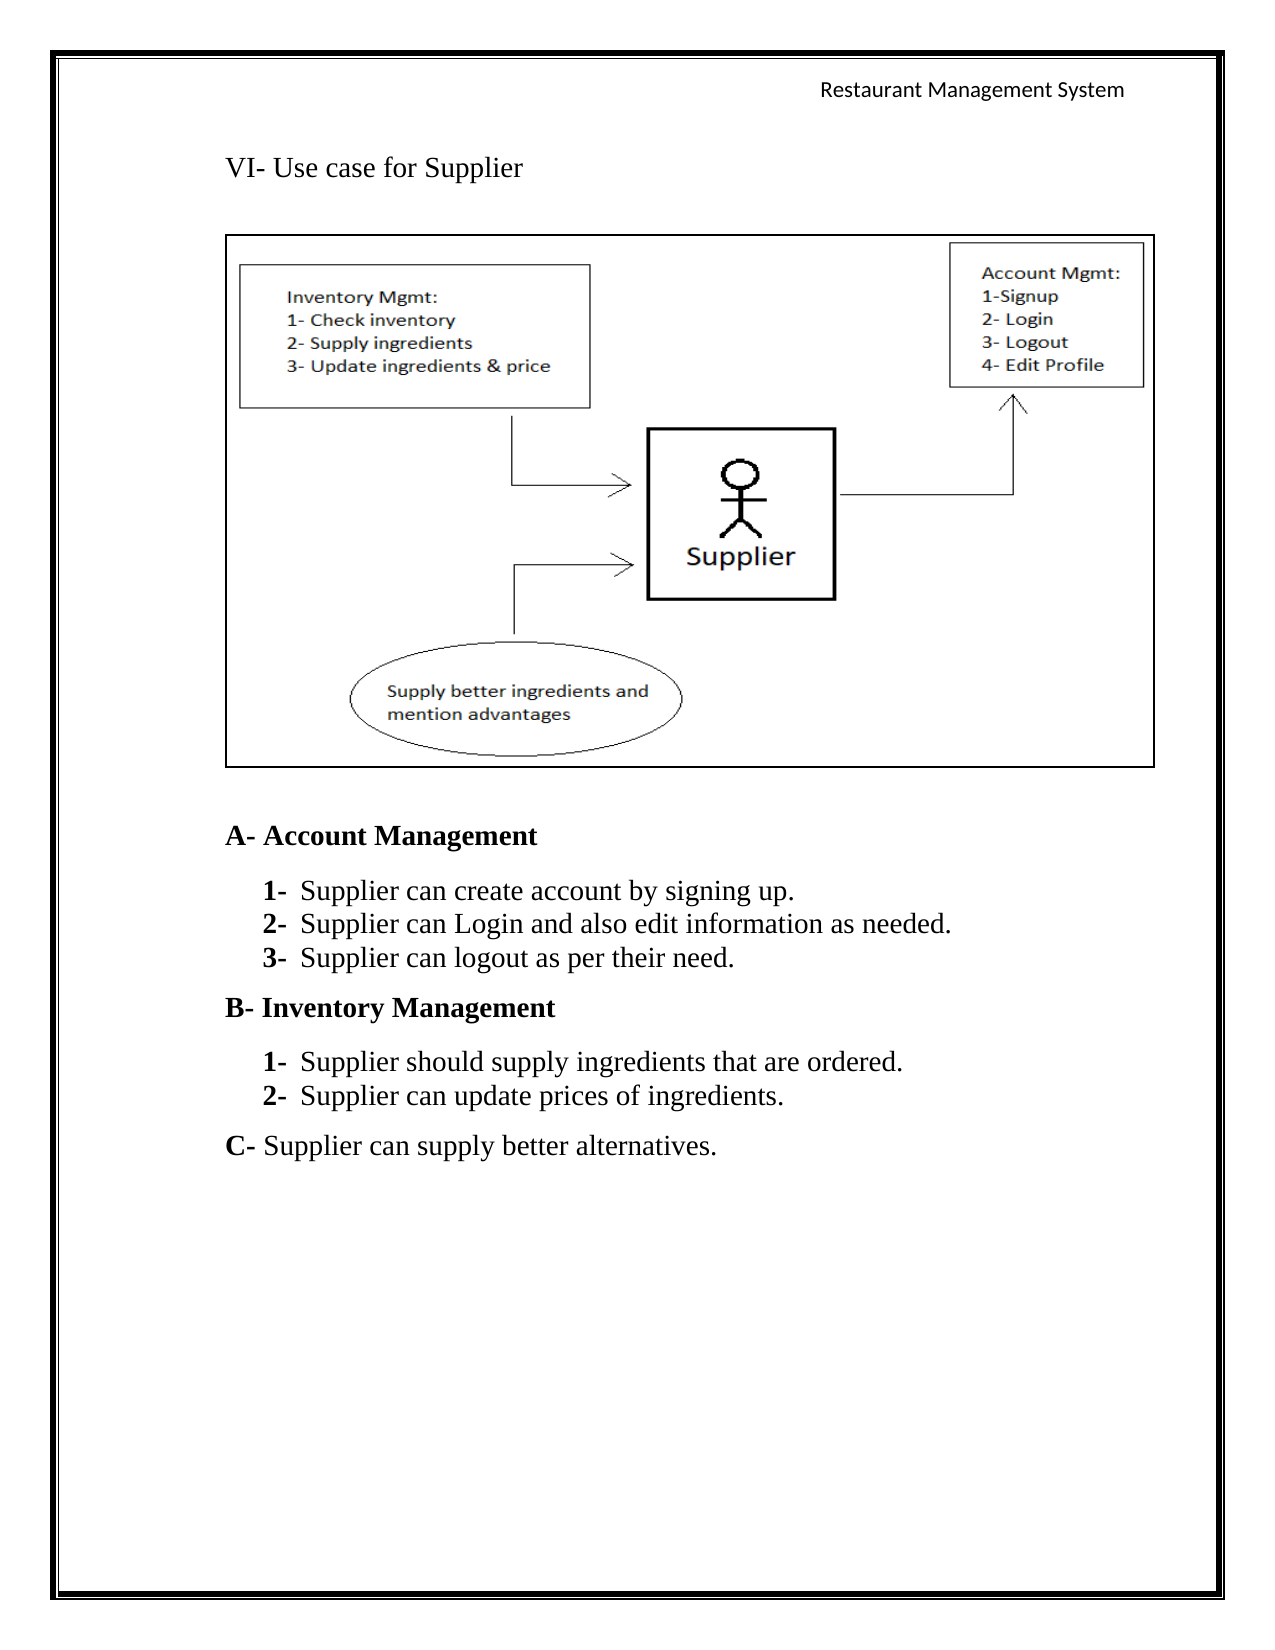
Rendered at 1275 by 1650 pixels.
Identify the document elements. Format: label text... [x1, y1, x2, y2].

list Supplier can create account by signing up. [262, 873, 1125, 906]
list Supplier should supply ingredients that are ordered. [262, 1044, 1125, 1078]
text A- Account Management [225, 818, 1125, 852]
text B- Inventory Management [225, 990, 1125, 1024]
list Supplier can update prices of ingredients. [262, 1078, 1125, 1112]
list Supplier can logout as per their need. [262, 940, 1125, 973]
list Supplier can Login and also edit information as needed. [262, 906, 1125, 940]
text VI- Use case for Supplier [225, 150, 1125, 183]
picture [227, 236, 1153, 766]
text C- Supplier can supply better alternatives. [225, 1128, 1125, 1162]
